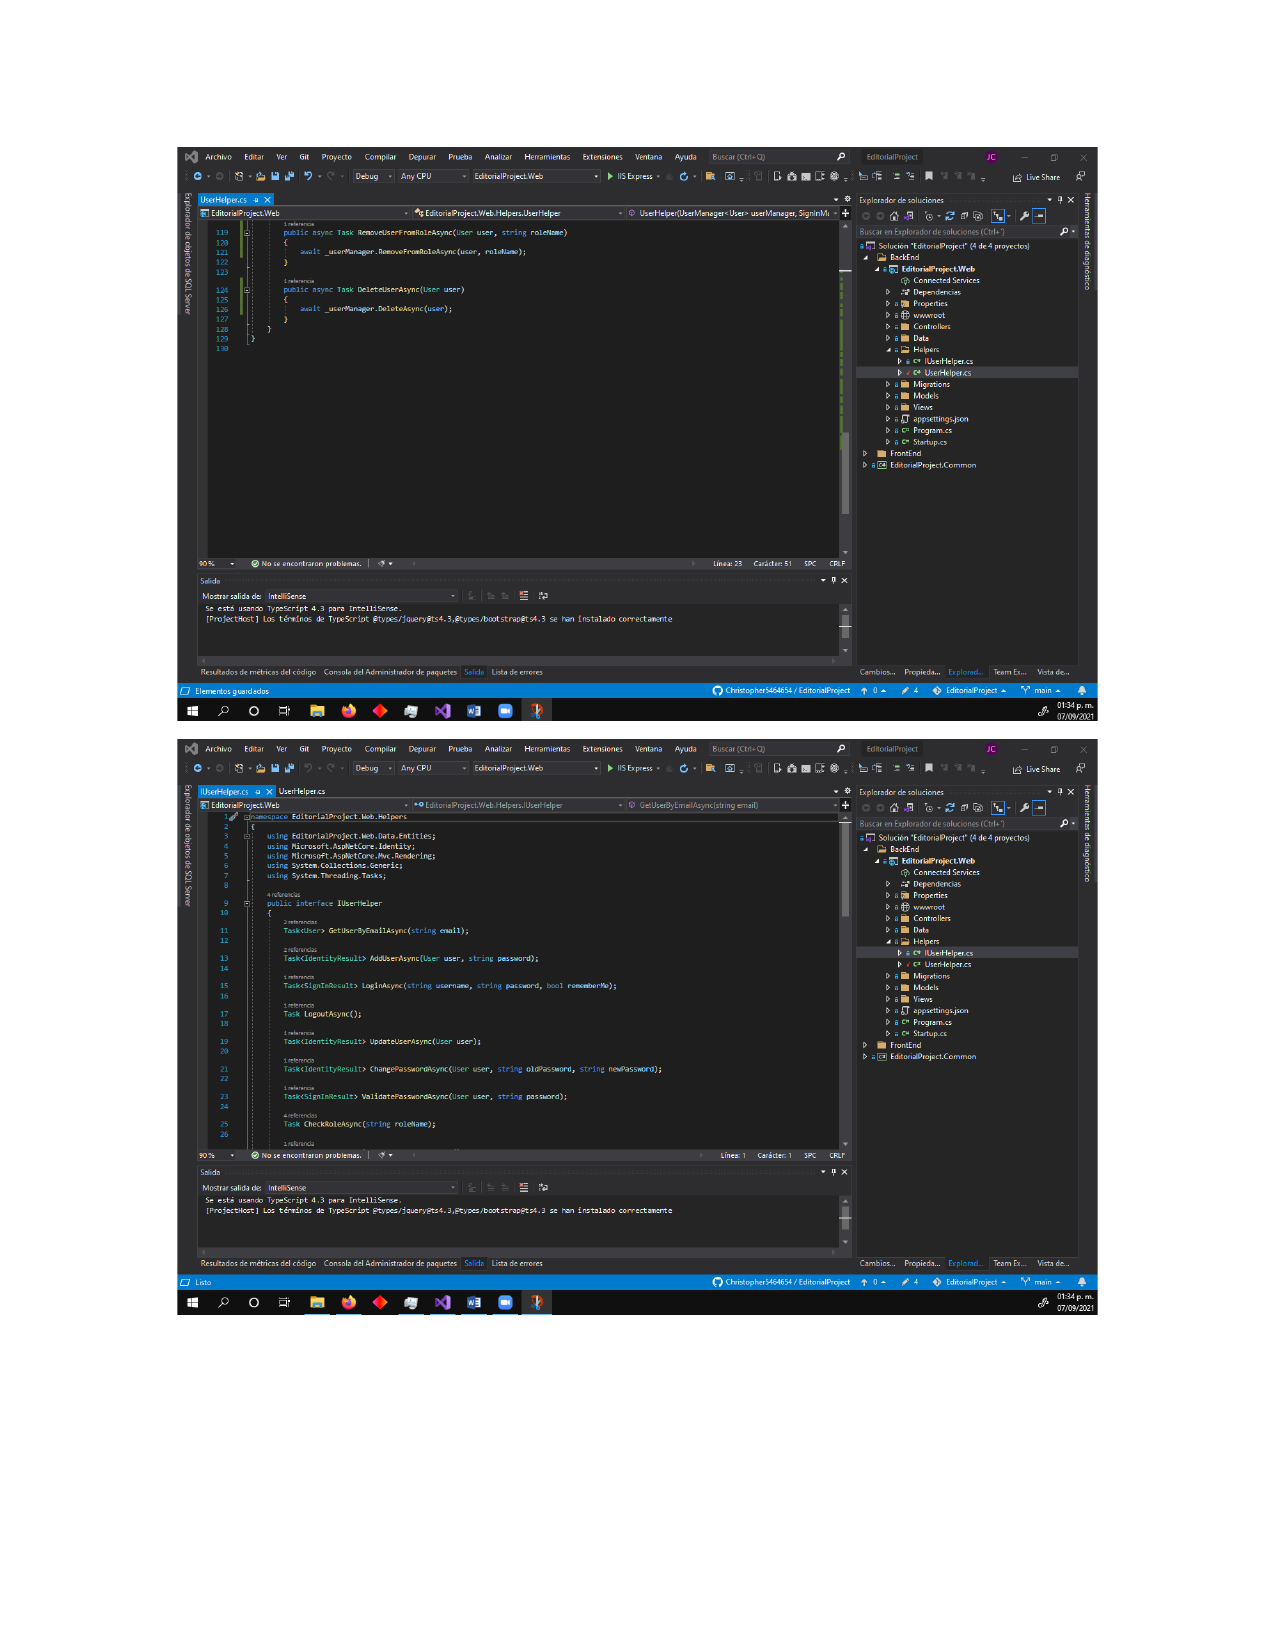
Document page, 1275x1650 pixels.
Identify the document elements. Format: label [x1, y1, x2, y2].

picture [177, 739, 1098, 1315]
picture [177, 147, 1098, 721]
